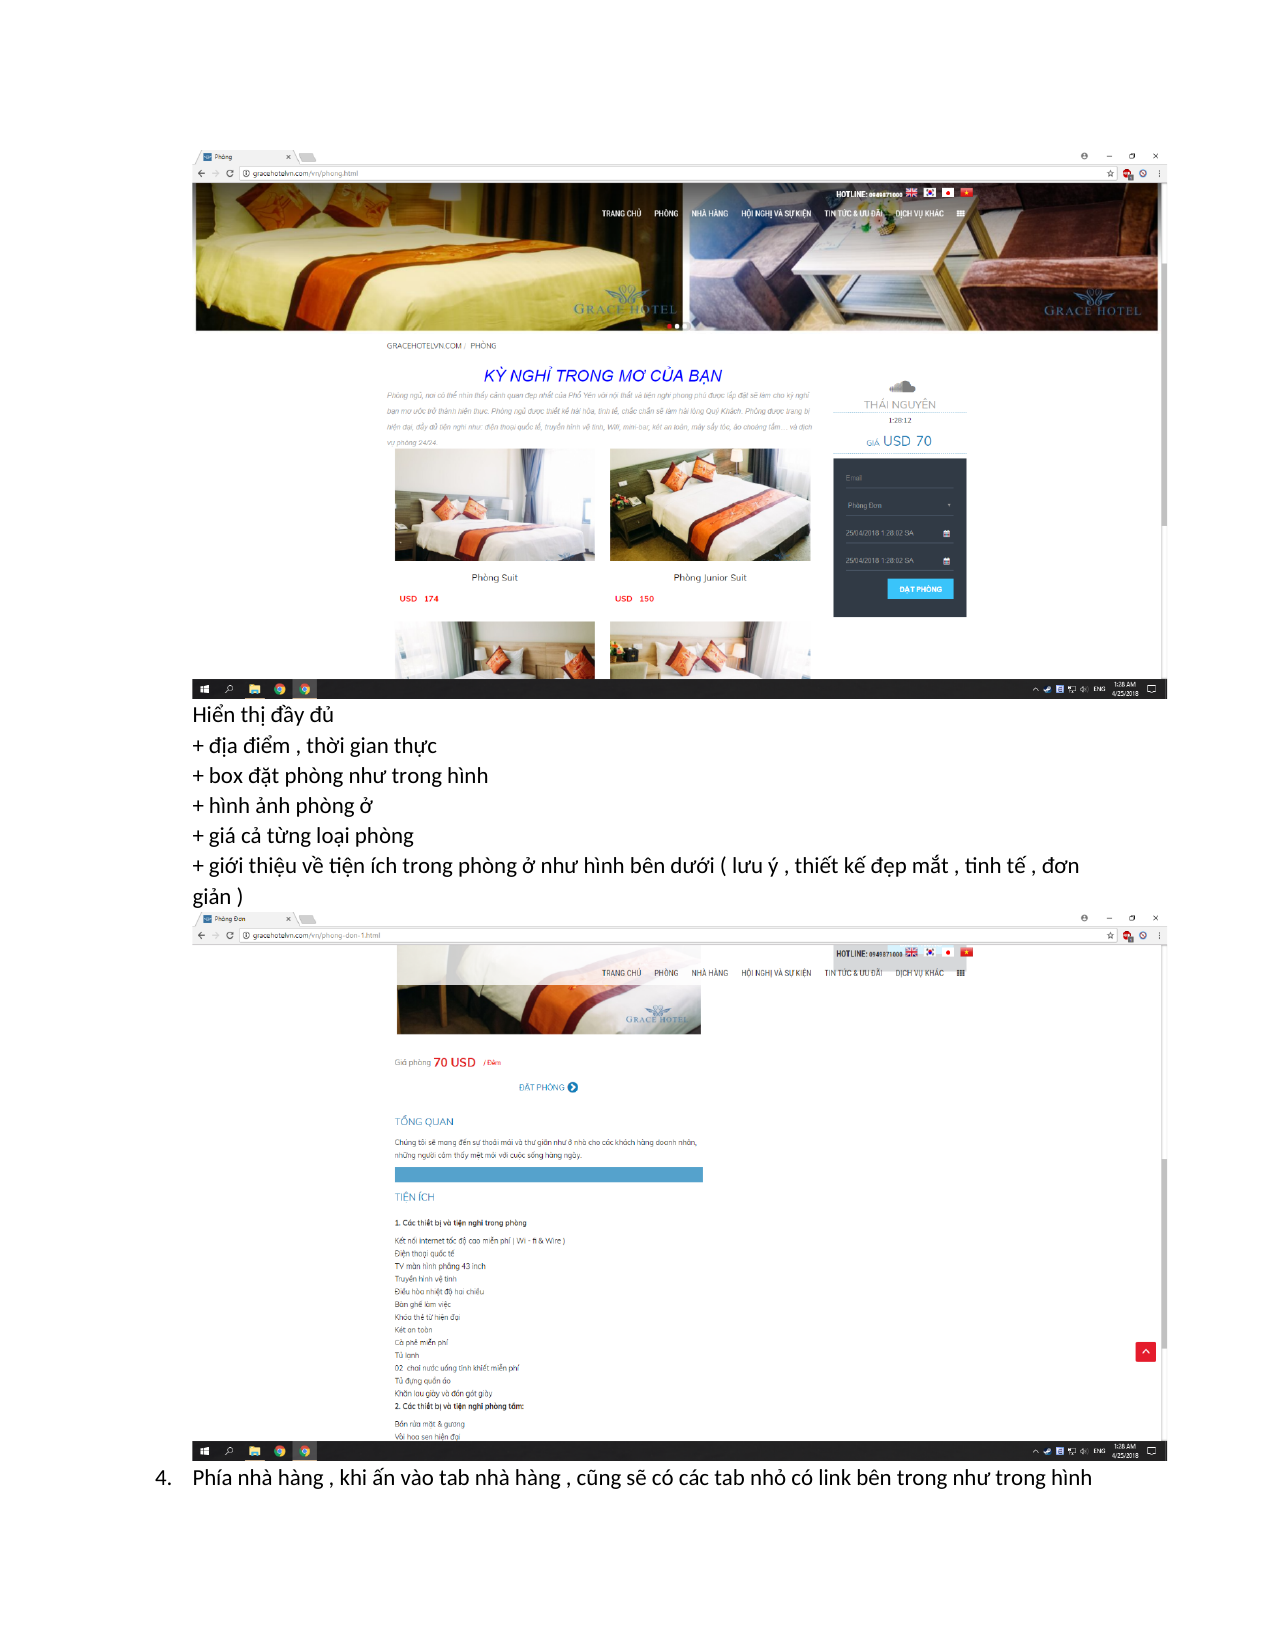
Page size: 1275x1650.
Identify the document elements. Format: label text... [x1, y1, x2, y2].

list Hiển thị đầy đủ [192, 701, 1125, 729]
picture [192, 912, 1168, 1461]
list + giá cả từng loại phòng [192, 821, 1125, 849]
list + giới thiệu về tiện ích trong phòng ở như hình bên dưới ( lưu ý , thiết kế đẹp mắt , tinh tế , đơn giản ) [192, 852, 1125, 910]
picture [192, 150, 1168, 699]
list + hình ảnh phòng ở [192, 791, 1125, 819]
list + địa điểm , thời gian thực [192, 731, 1125, 759]
list Phía nhà hàng , khi ấn vào tab nhà hàng , cũng sẽ có các tab nhỏ có link bên trong như trong hình [155, 1463, 1125, 1491]
list + box đặt phòng như trong hình [192, 761, 1125, 789]
